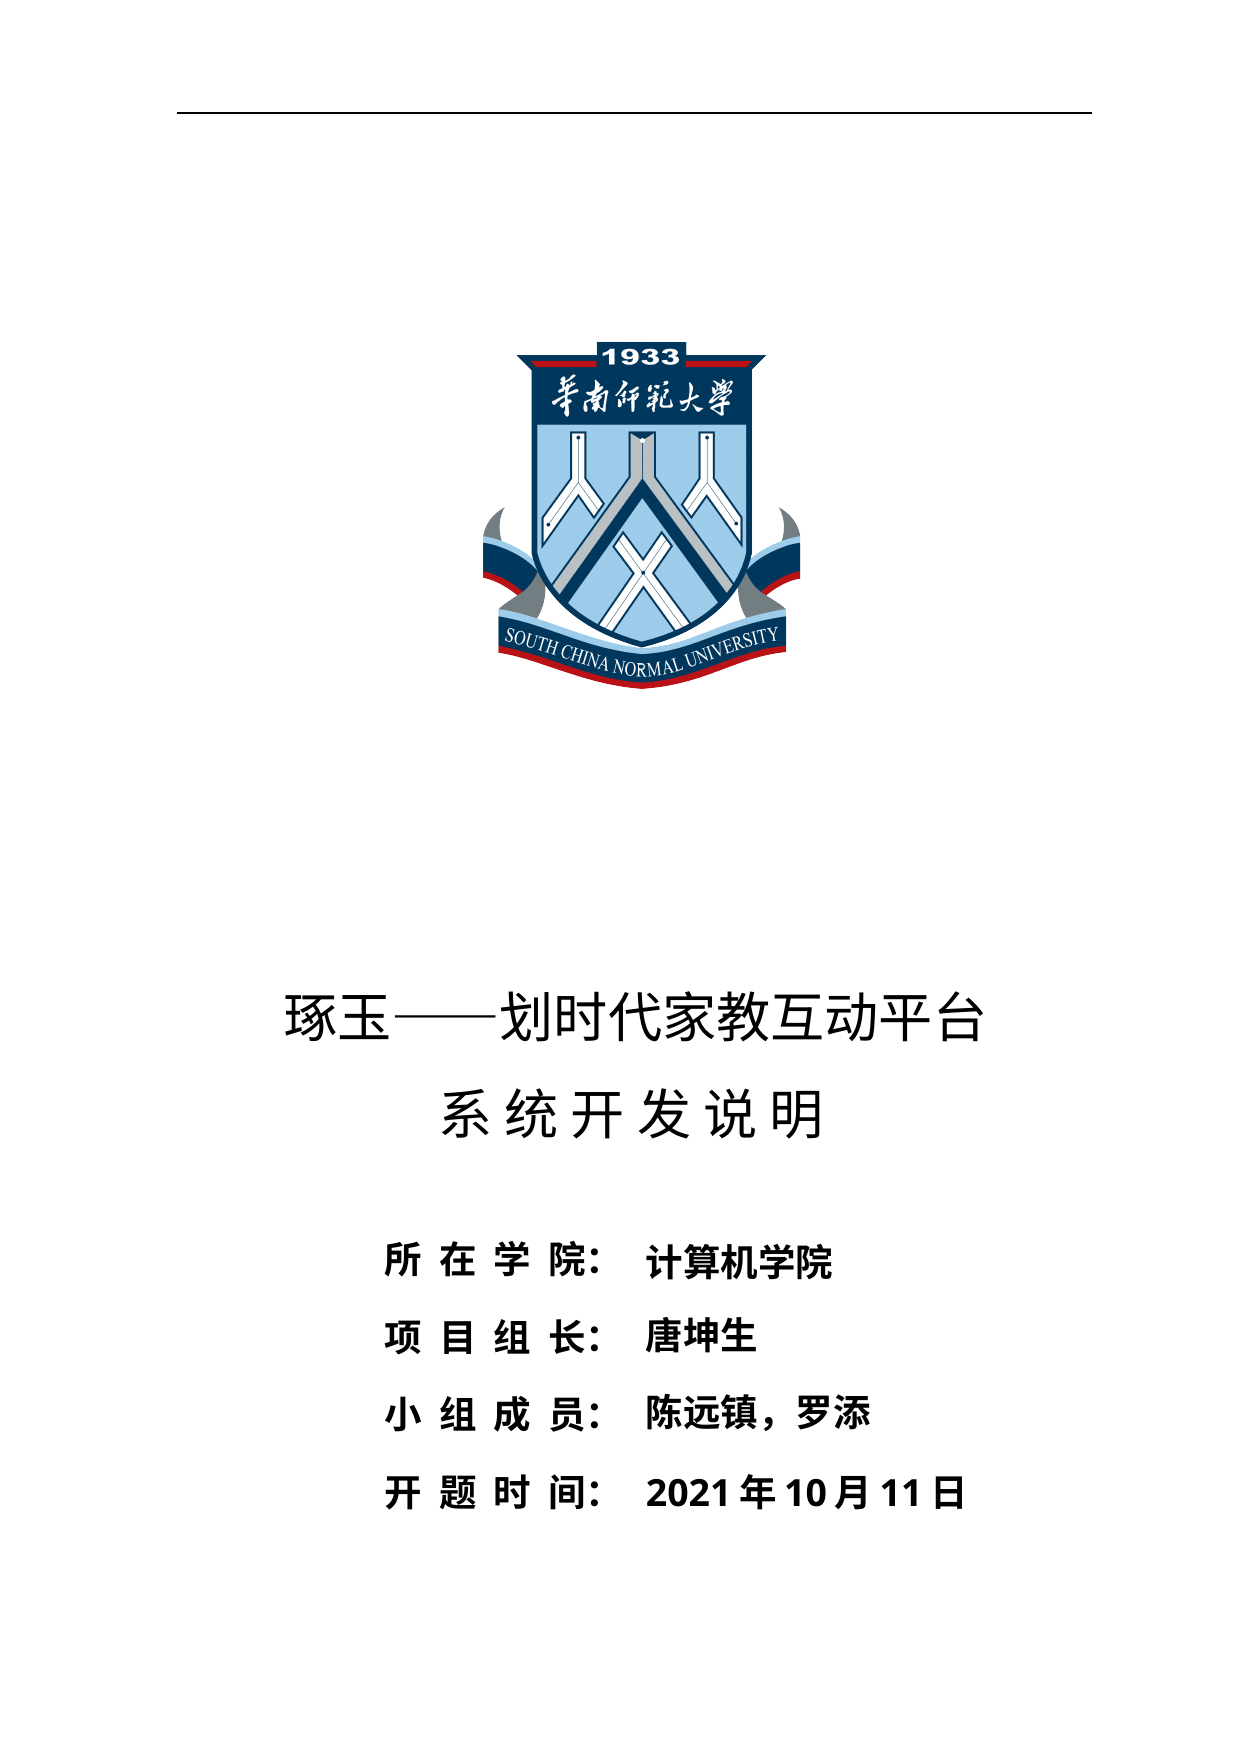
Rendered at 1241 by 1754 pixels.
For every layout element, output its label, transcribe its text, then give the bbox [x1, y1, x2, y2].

table_cell 项 目 组 长： [177, 1302, 634, 1380]
picture [445, 311, 825, 727]
table_header 计算机学院 [634, 1225, 1091, 1302]
table_cell 小 组 成 员： [177, 1380, 634, 1457]
table_cell 开 题 时 间： [177, 1457, 634, 1535]
text 系 统 开 发 说 明 [177, 1062, 1092, 1160]
table_cell 2021年10月11日 [634, 1457, 1091, 1535]
table_cell 陈远镇，罗添 [634, 1380, 1091, 1457]
table_header 所 在 学 院： [177, 1225, 634, 1302]
table_cell 唐坤生 [634, 1302, 1091, 1380]
text 琢玉——划时代家教互动平台 [177, 965, 1092, 1062]
